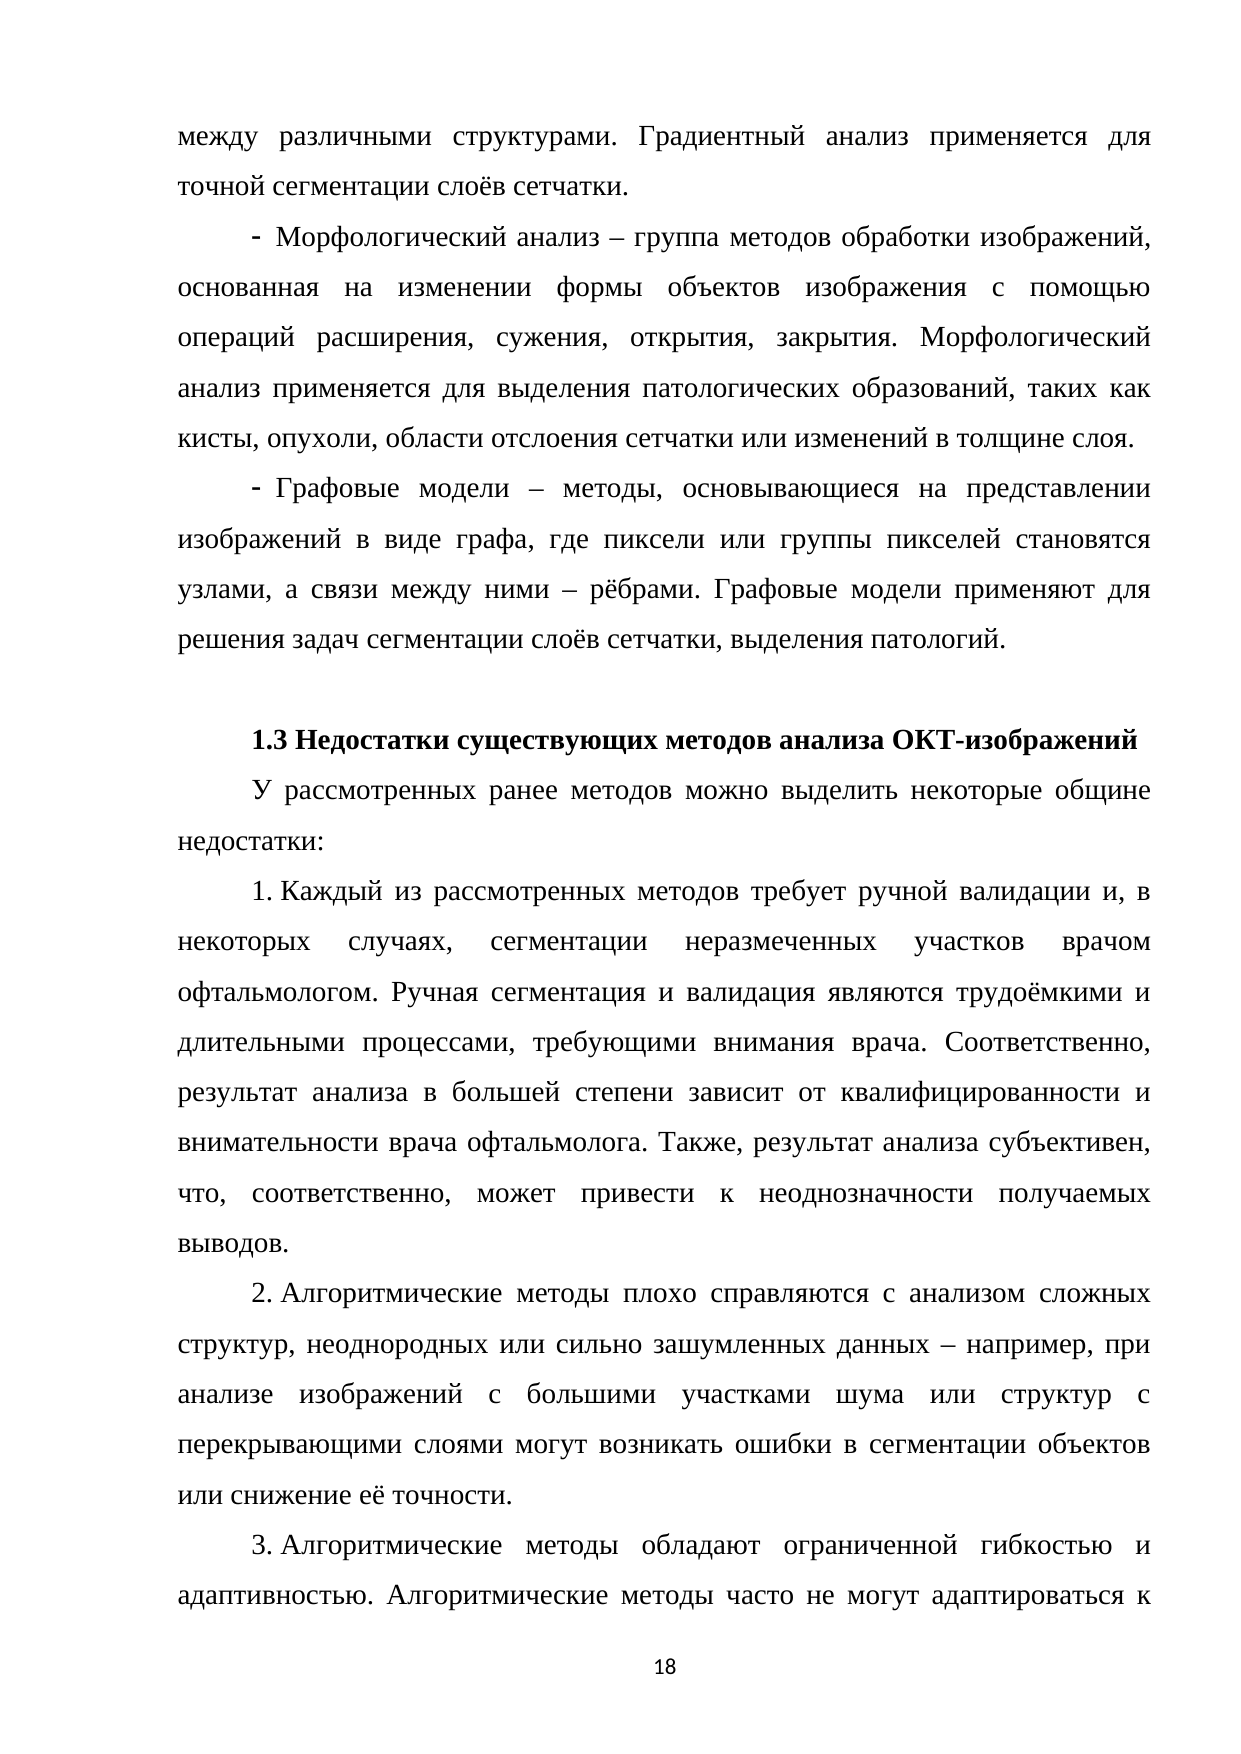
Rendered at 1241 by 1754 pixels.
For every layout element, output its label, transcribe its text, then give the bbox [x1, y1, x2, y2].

list Морфологический анализ – группа методов обработки изображений, основанная на изменении формы объектов изображения с помощью операций расширения, сужения, открытия, закрытия. Морфологический анализ применяется для выделения патологических образований, таких как кисты, опухоли, области отслоения сетчатки или изменений в толщине слоя. [177, 219, 1152, 454]
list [177, 1527, 1152, 1611]
text У рассмотренных ранее методов можно выделить некоторые общине недостатки: [177, 772, 1152, 856]
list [177, 118, 1152, 202]
list Алгоритмические методы плохо справляются с анализом сложных структур, неоднородных или сильно зашумленных данных – например, при анализе изображений с большими участками шума или структур с перекрывающими слоями могут возникать ошибки в сегментации объектов или снижение её точности. [177, 1276, 1152, 1510]
list Каждый из рассмотренных методов требует ручной валидации и, в некоторых случаях, сегментации неразмеченных участков врачом офтальмологом. Ручная сегментация и валидация являются трудоёмкими и длительными процессами, требующими внимания врача. Соответственно, результат анализа в большей степени зависит от квалифицированности и внимательности врача офтальмолога. Также, результат анализа субъективен, что, соответственно, может привести к неоднозначности получаемых выводов. [177, 873, 1152, 1259]
subtitle Недостатки существующих методов анализа ОКТ-изображений [177, 722, 1152, 756]
list Графовые модели – методы, основывающиеся на представлении изображений в виде графа, где пиксели или группы пикселей становятся узлами, а связи между ними – рёбрами. Графовые модели применяют для решения задач сегментации слоёв сетчатки, выделения патологий. [177, 470, 1152, 655]
